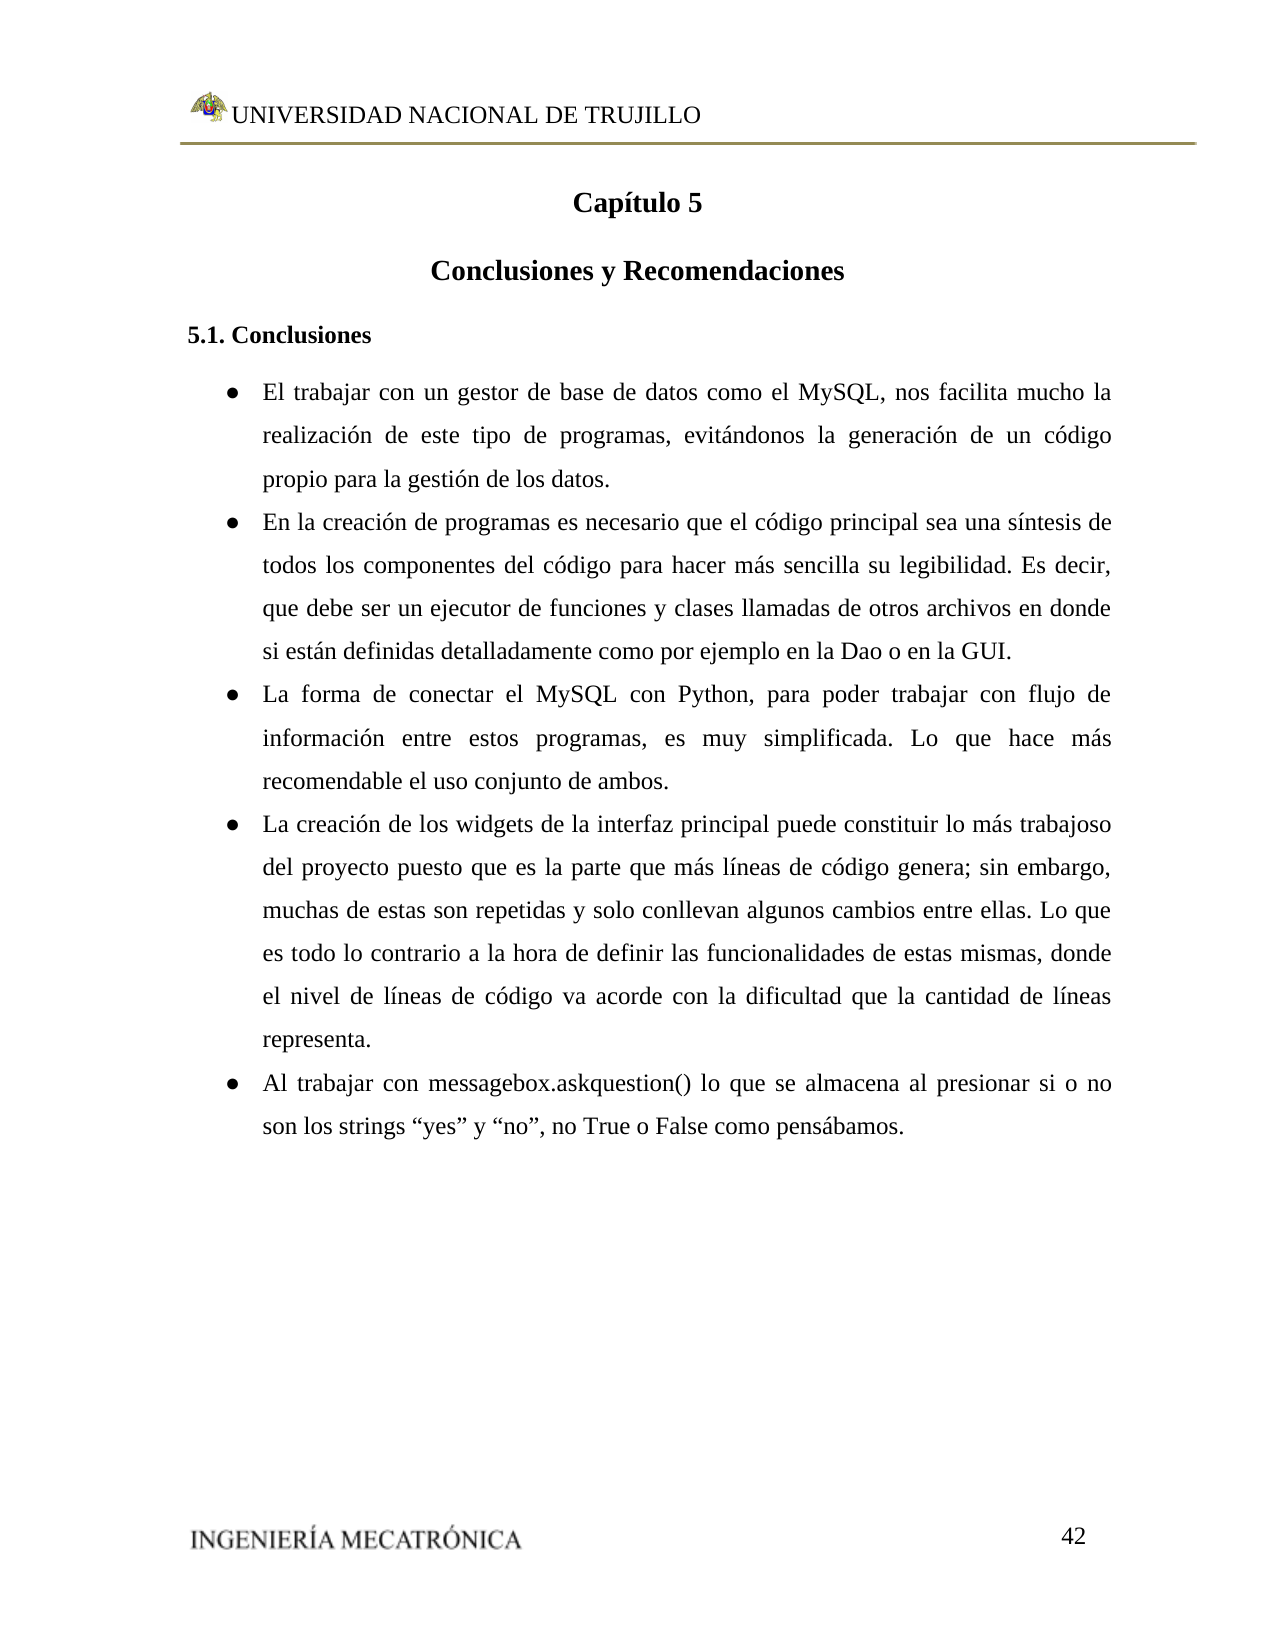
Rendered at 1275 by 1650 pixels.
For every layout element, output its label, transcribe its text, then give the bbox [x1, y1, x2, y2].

list La forma de conectar el MySQL con Python, para poder trabajar con flujo de información entre estos programas, es muy simplificada. Lo que hace más recomendable el uso conjunto de ambos. [225, 679, 1112, 794]
subtitle Conclusiones [187, 320, 1112, 348]
list El trabajar con un gestor de base de datos como el MySQL, nos facilita mucho la realización de este tipo de programas, evitándonos la generación de un código propio para la gestión de los datos. [225, 377, 1112, 492]
list En la creación de programas es necesario que el código principal sea una síntesis de todos los componentes del código para hacer más sencilla su legibilidad. Es decir, que debe ser un ejecutor de funciones y clases llamadas de otros archivos en donde si están definidas detalladamente como por ejemplo en la Dao o en la GUI. [225, 507, 1112, 665]
list Al trabajar con messagebox.askquestion() lo que se almacena al presionar si o no son los strings “yes” y “no”, no True o False como pensábamos. [225, 1068, 1112, 1140]
list La creación de los widgets de la interfaz principal puede constituir lo más trabajoso del proyecto puesto que es la parte que más líneas de código genera; sin embargo, muchas de estas son repetidas y solo conllevan algunos cambios entre ellas. Lo que es todo lo contrario a la hora de definir las funcionalidades de estas mismas, donde el nivel de líneas de código va acorde con la dificultad que la cantidad de líneas representa. [225, 809, 1112, 1053]
subtitle Capítulo 5 Conclusiones y Recomendaciones [430, 186, 847, 286]
picture [190, 91, 228, 123]
picture [176, 1509, 569, 1570]
